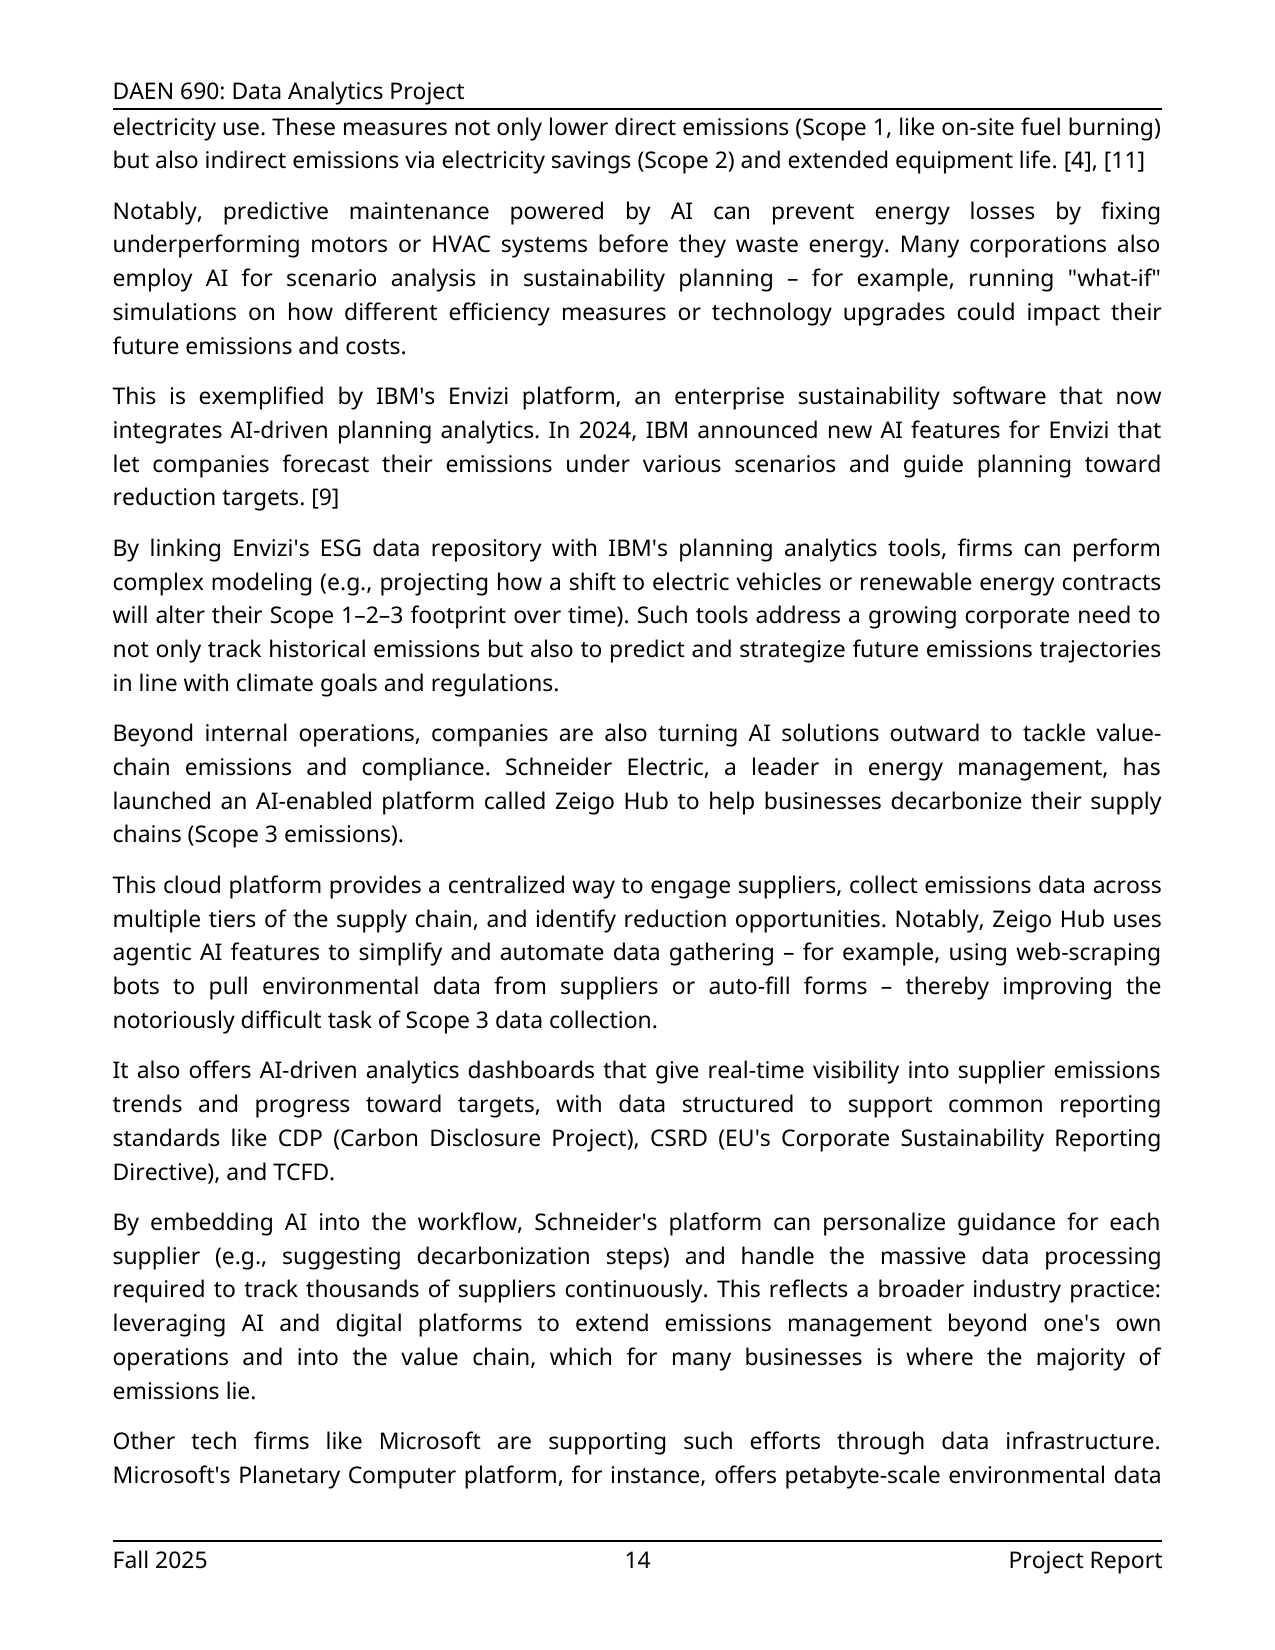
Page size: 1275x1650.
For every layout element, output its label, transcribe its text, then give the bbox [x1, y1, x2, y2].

text It also offers AI-driven analytics dashboards that give real-time visibility into supplier emissions trends and progress toward targets, with data structured to support common reporting standards like CDP (Carbon Disclosure Project), CSRD (EU's Corporate Sustainability Reporting Directive), and TCFD. [112, 1054, 1162, 1187]
text This is exemplified by IBM's Envizi platform, an enterprise sustainability software that now integrates AI-driven planning analytics. In 2024, IBM announced new AI features for Envizi that let companies forecast their emissions under various scenarios and guide planning toward reduction targets. [9] [112, 380, 1162, 512]
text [112, 1425, 1162, 1490]
text Notably, predictive maintenance powered by AI can prevent energy losses by fixing underperforming motors or HVAC systems before they waste energy. Many corporations also employ AI for scenario analysis in sustainability planning – for example, running "what-if" simulations on how different efficiency measures or technology upgrades could impact their future emissions and costs. [112, 194, 1162, 361]
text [112, 110, 1162, 175]
text By linking Envizi's ESG data repository with IBM's planning analytics tools, firms can perform complex modeling (e.g., projecting how a shift to electric vehicles or renewable energy contracts will alter their Scope 1–2–3 footprint over time). Such tools address a growing corporate need to not only track historical emissions but also to predict and strategize future emissions trajectories in line with climate goals and regulations. [112, 532, 1162, 698]
text This cloud platform provides a centralized way to engage suppliers, collect emissions data across multiple tiers of the supply chain, and identify reduction opportunities. Notably, Zeigo Hub uses agentic AI features to simplify and automate data gathering – for example, using web-scraping bots to pull environmental data from suppliers or auto-fill forms – thereby improving the notoriously difficult task of Scope 3 data collection. [112, 869, 1162, 1035]
text Beyond internal operations, companies are also turning AI solutions outward to tackle value-chain emissions and compliance. Schneider Electric, a leader in energy management, has launched an AI-enabled platform called Zeigo Hub to help businesses decarbonize their supply chains (Scope 3 emissions). [112, 717, 1162, 849]
text By embedding AI into the workflow, Schneider's platform can personalize guidance for each supplier (e.g., suggesting decarbonization steps) and handle the massive data processing required to track thousands of suppliers continuously. This reflects a broader industry practice: leveraging AI and digital platforms to extend emissions management beyond one's own operations and into the value chain, which for many businesses is where the majority of emissions lie. [112, 1206, 1162, 1406]
